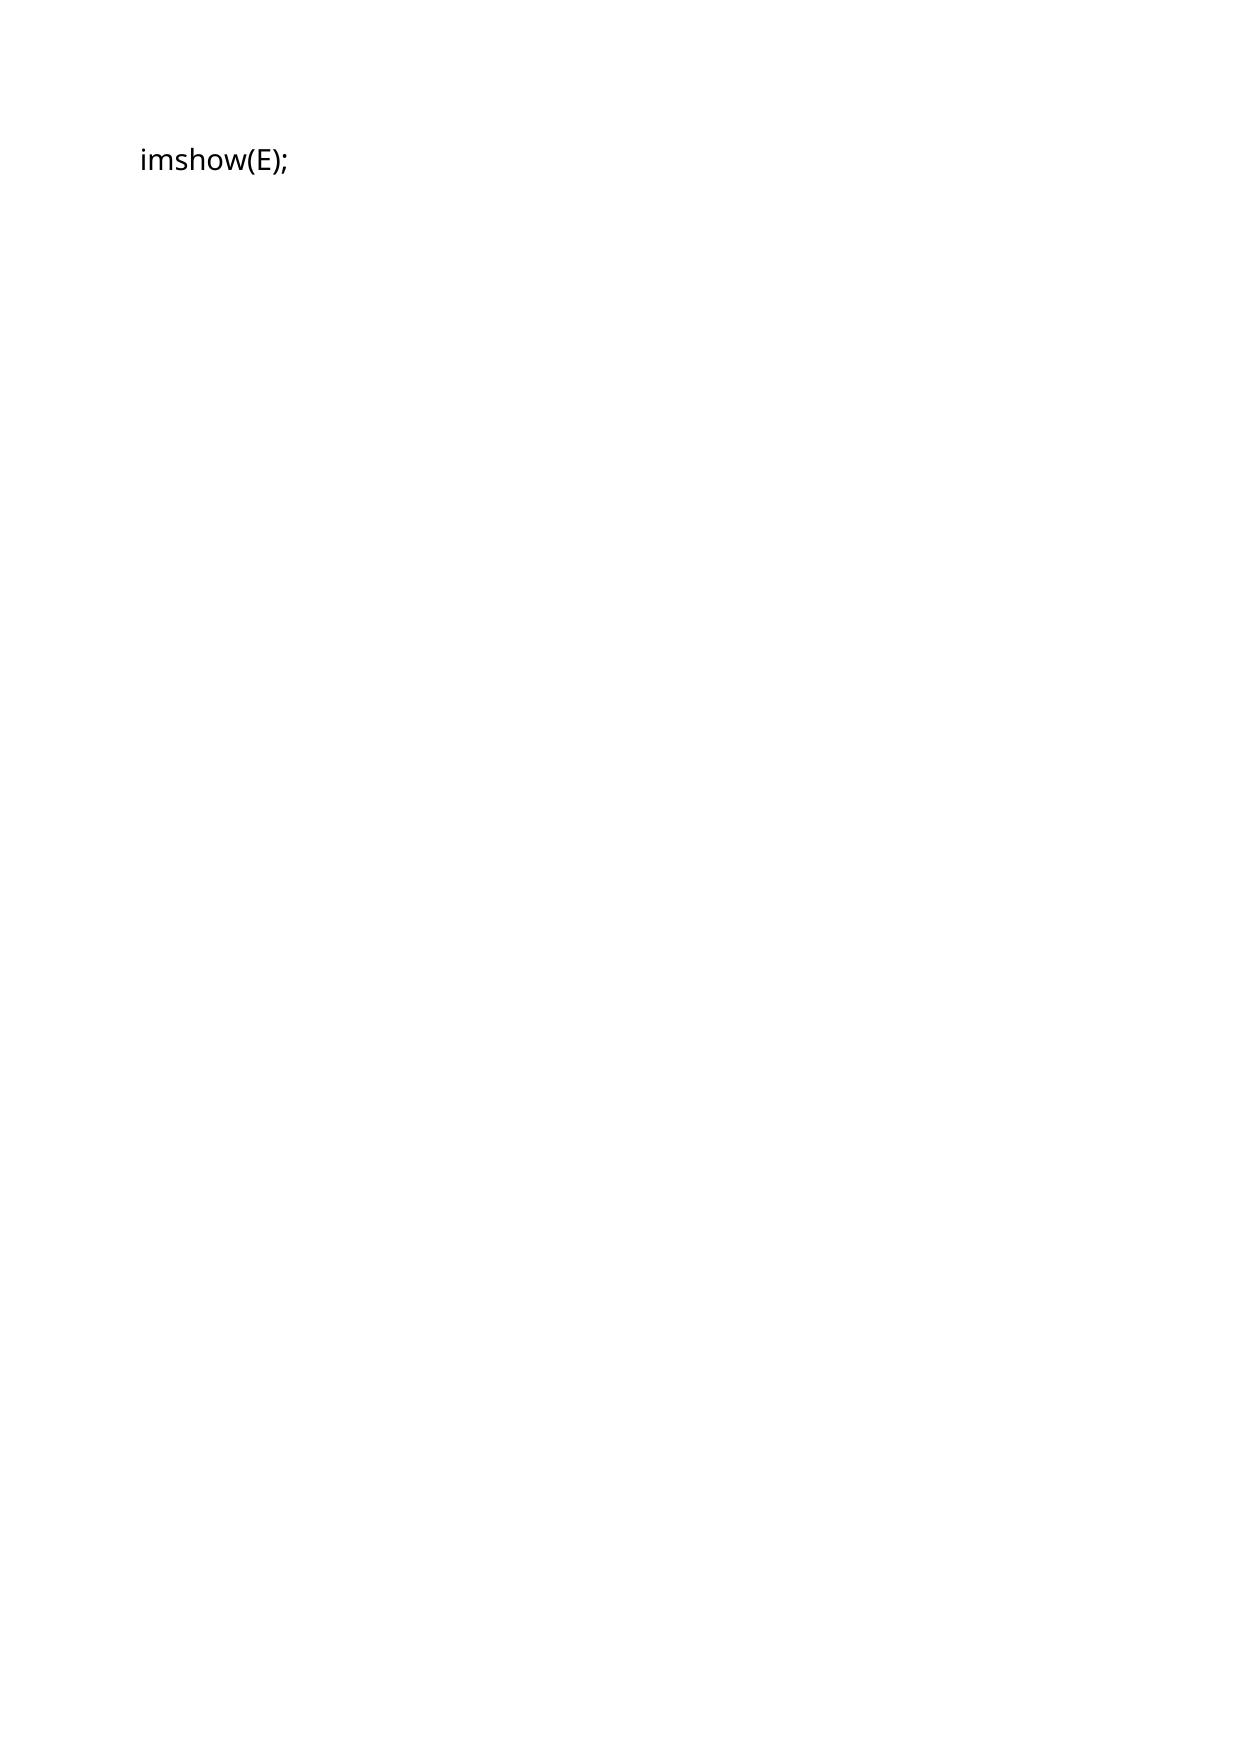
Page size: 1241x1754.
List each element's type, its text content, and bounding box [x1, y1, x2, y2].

text imshow(E); [139, 139, 1101, 179]
